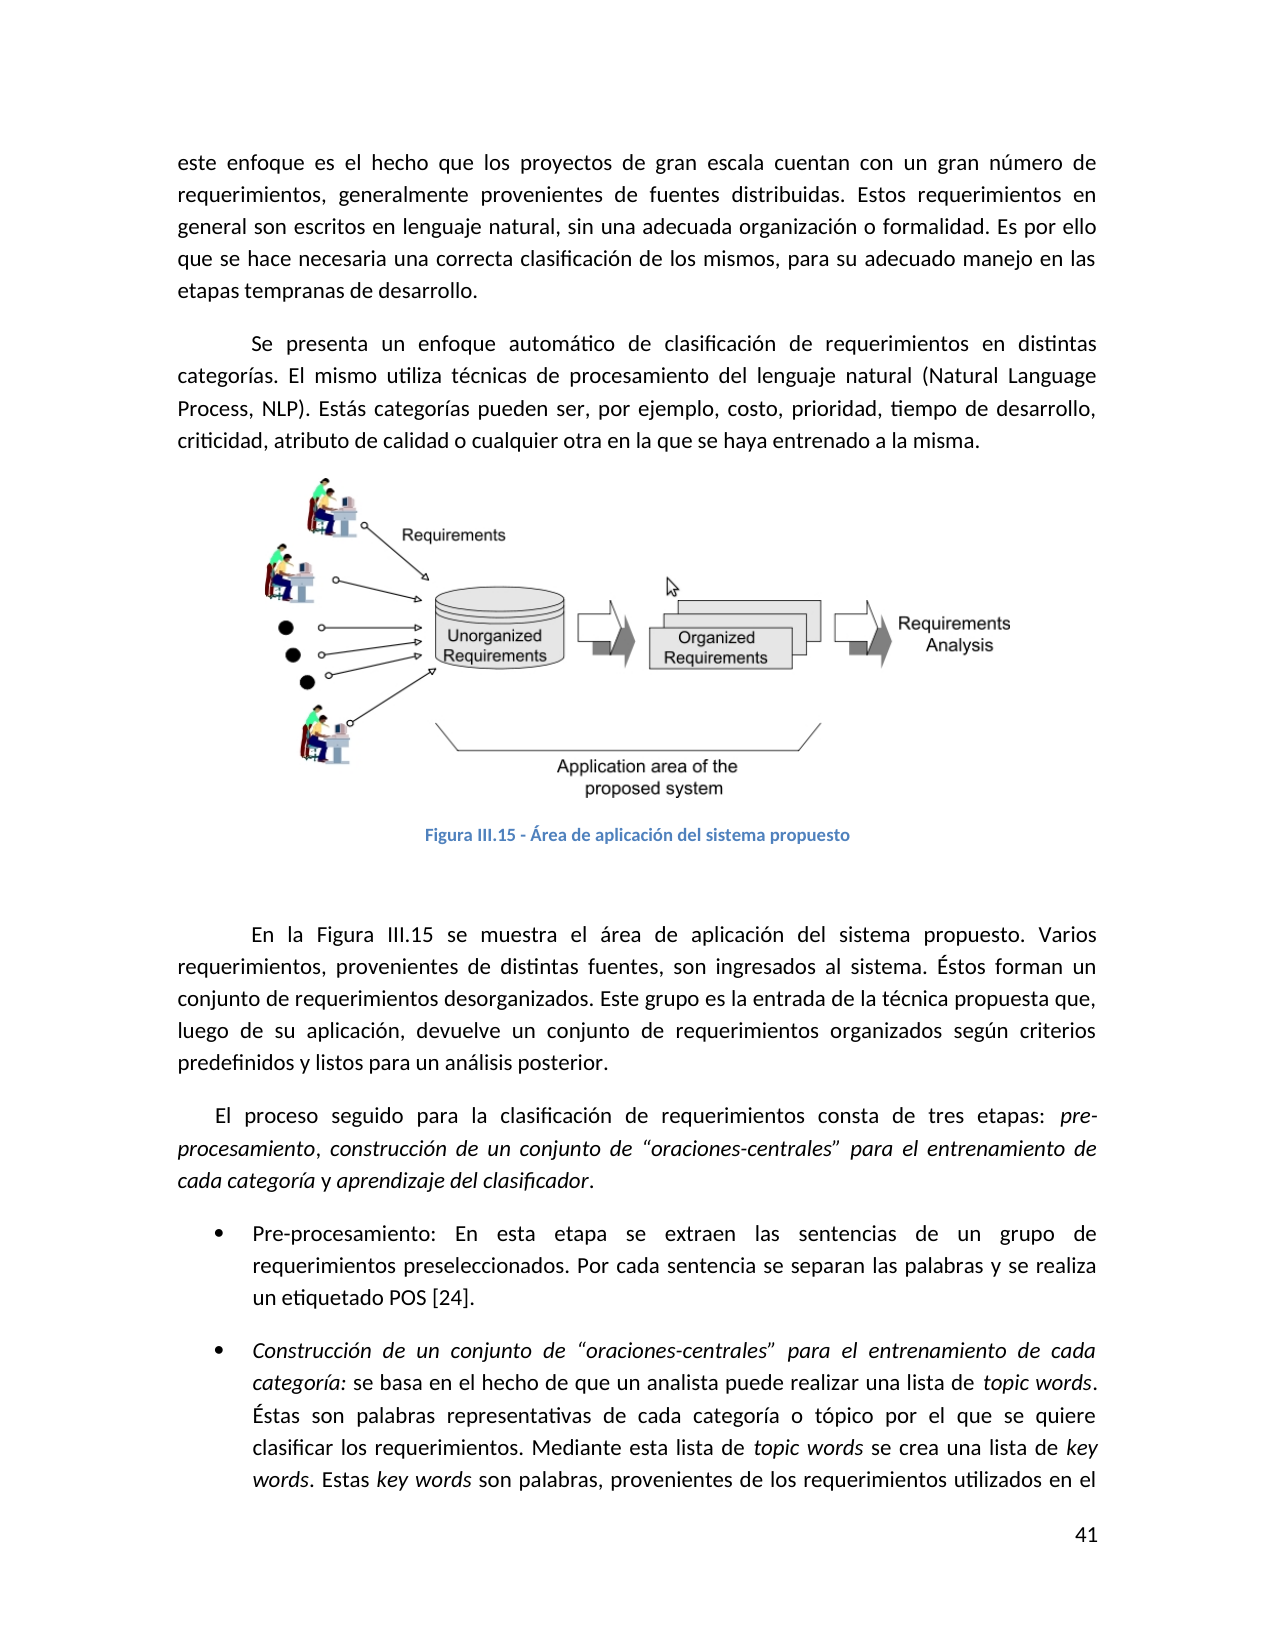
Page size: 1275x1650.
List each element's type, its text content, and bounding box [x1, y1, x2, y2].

list Pre-procesamiento: En esta etapa se extraen las sentencias de un grupo de requerimientos preseleccionados. Por cada sentencia se separan las palabras y se realiza un etiquetado POS. [215, 1219, 1098, 1311]
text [177, 148, 1098, 304]
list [215, 1336, 1098, 1493]
text Se presenta un enfoque automático de clasificación de requerimientos en distintas categorías. El mismo utiliza técnicas de procesamiento del lenguaje natural (Natural Language Process, NLP). Estás categorías pueden ser, por ejemplo, costo, prioridad, tiempo de desarrollo, criticidad, atributo de calidad o cualquier otra en la que se haya entrenado a la misma. [177, 329, 1098, 454]
text El proceso seguido para la clasificación de requerimientos consta de tres etapas: pre-procesamiento, construcción de un conjunto de “oraciones-centrales” para el entrenamiento de cada categoría y aprendizaje del clasificador. [177, 1102, 1098, 1194]
picture [264, 478, 1011, 798]
